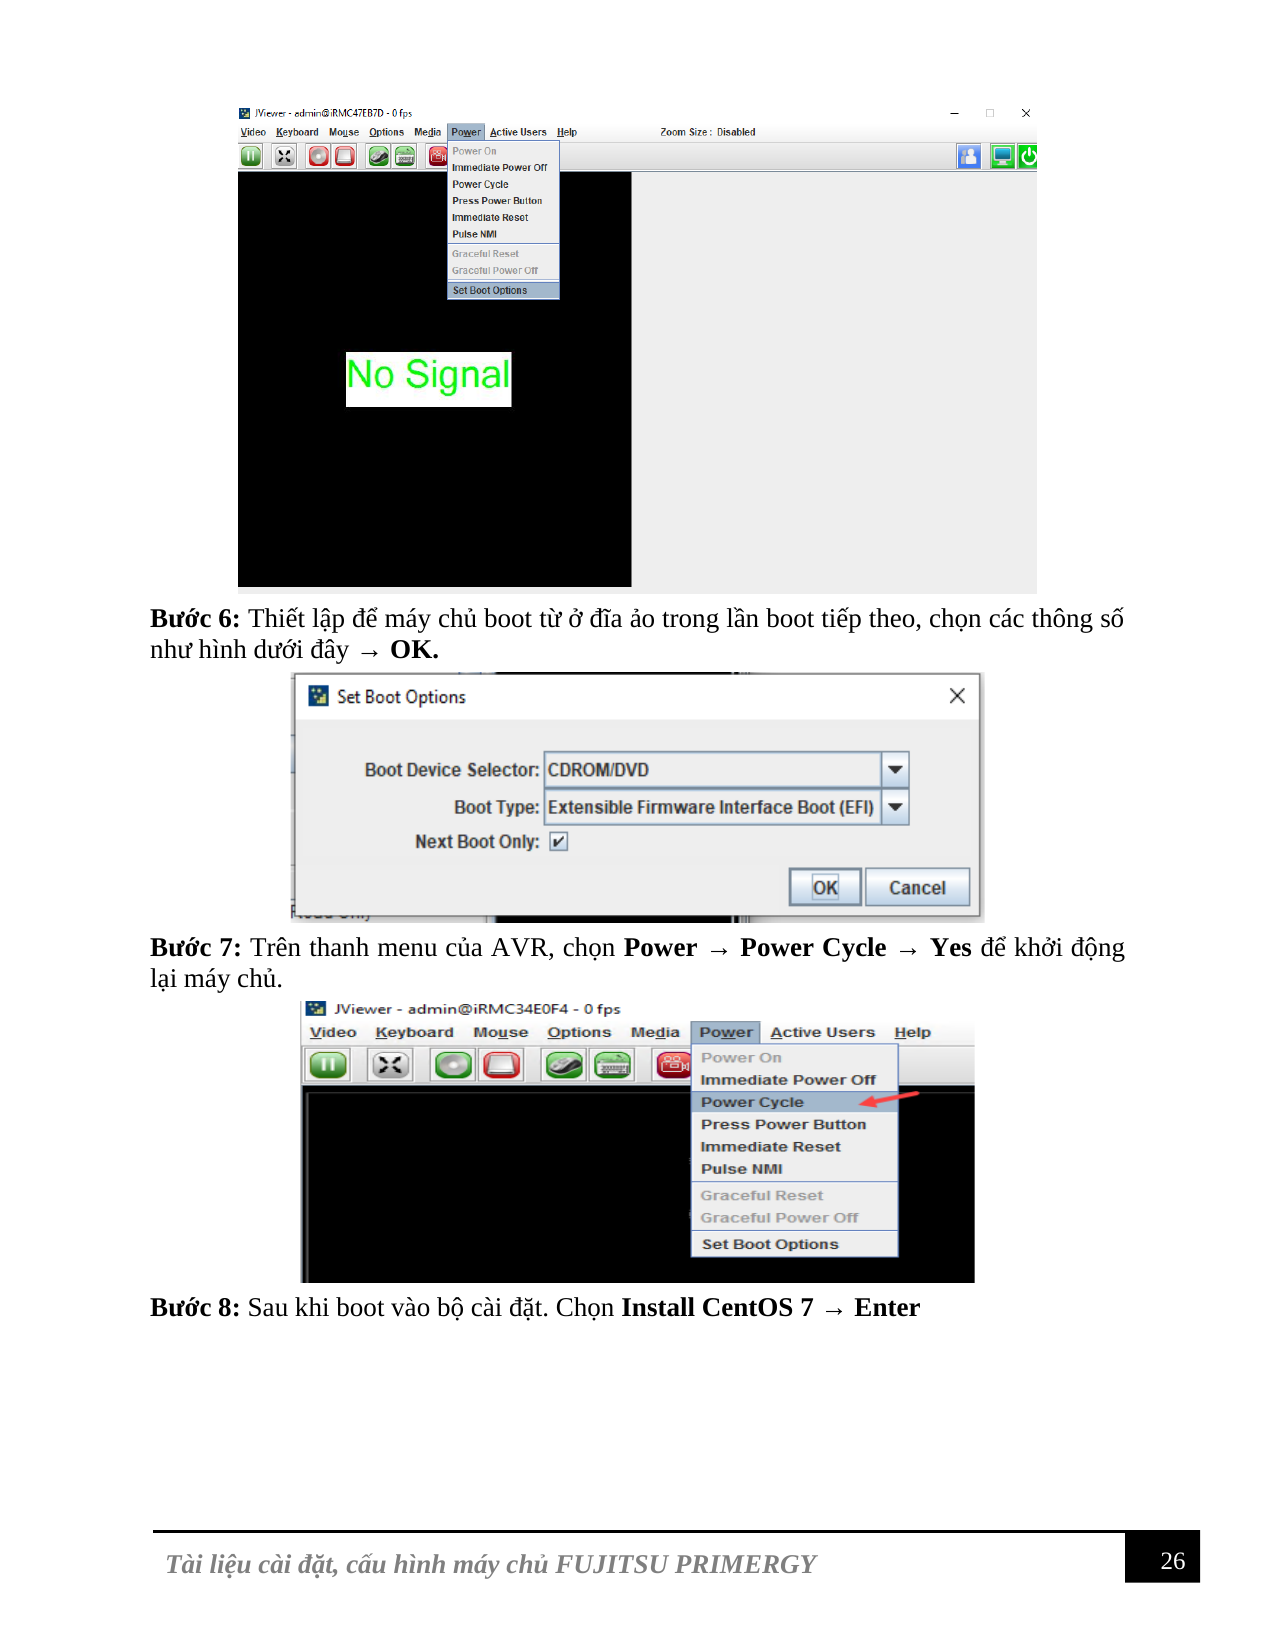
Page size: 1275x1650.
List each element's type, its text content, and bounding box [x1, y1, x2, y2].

text Bước 7: Trên thanh menu của AVR, chọn Power → Power Cycle → Yes để khởi động lại máy chủ. [150, 931, 1125, 993]
text Bước 8: Sau khi boot vào bộ cài đặt. Chọn Install CentOS 7 → Enter [150, 1291, 1125, 1322]
text Bước 6: Thiết lập để máy chủ boot từ ở đĩa ảo trong lần boot tiếp theo, chọn các thông số như hình dưới đây → OK. [150, 602, 1125, 664]
picture [290, 672, 985, 923]
picture [238, 105, 1037, 594]
picture [300, 1001, 975, 1283]
